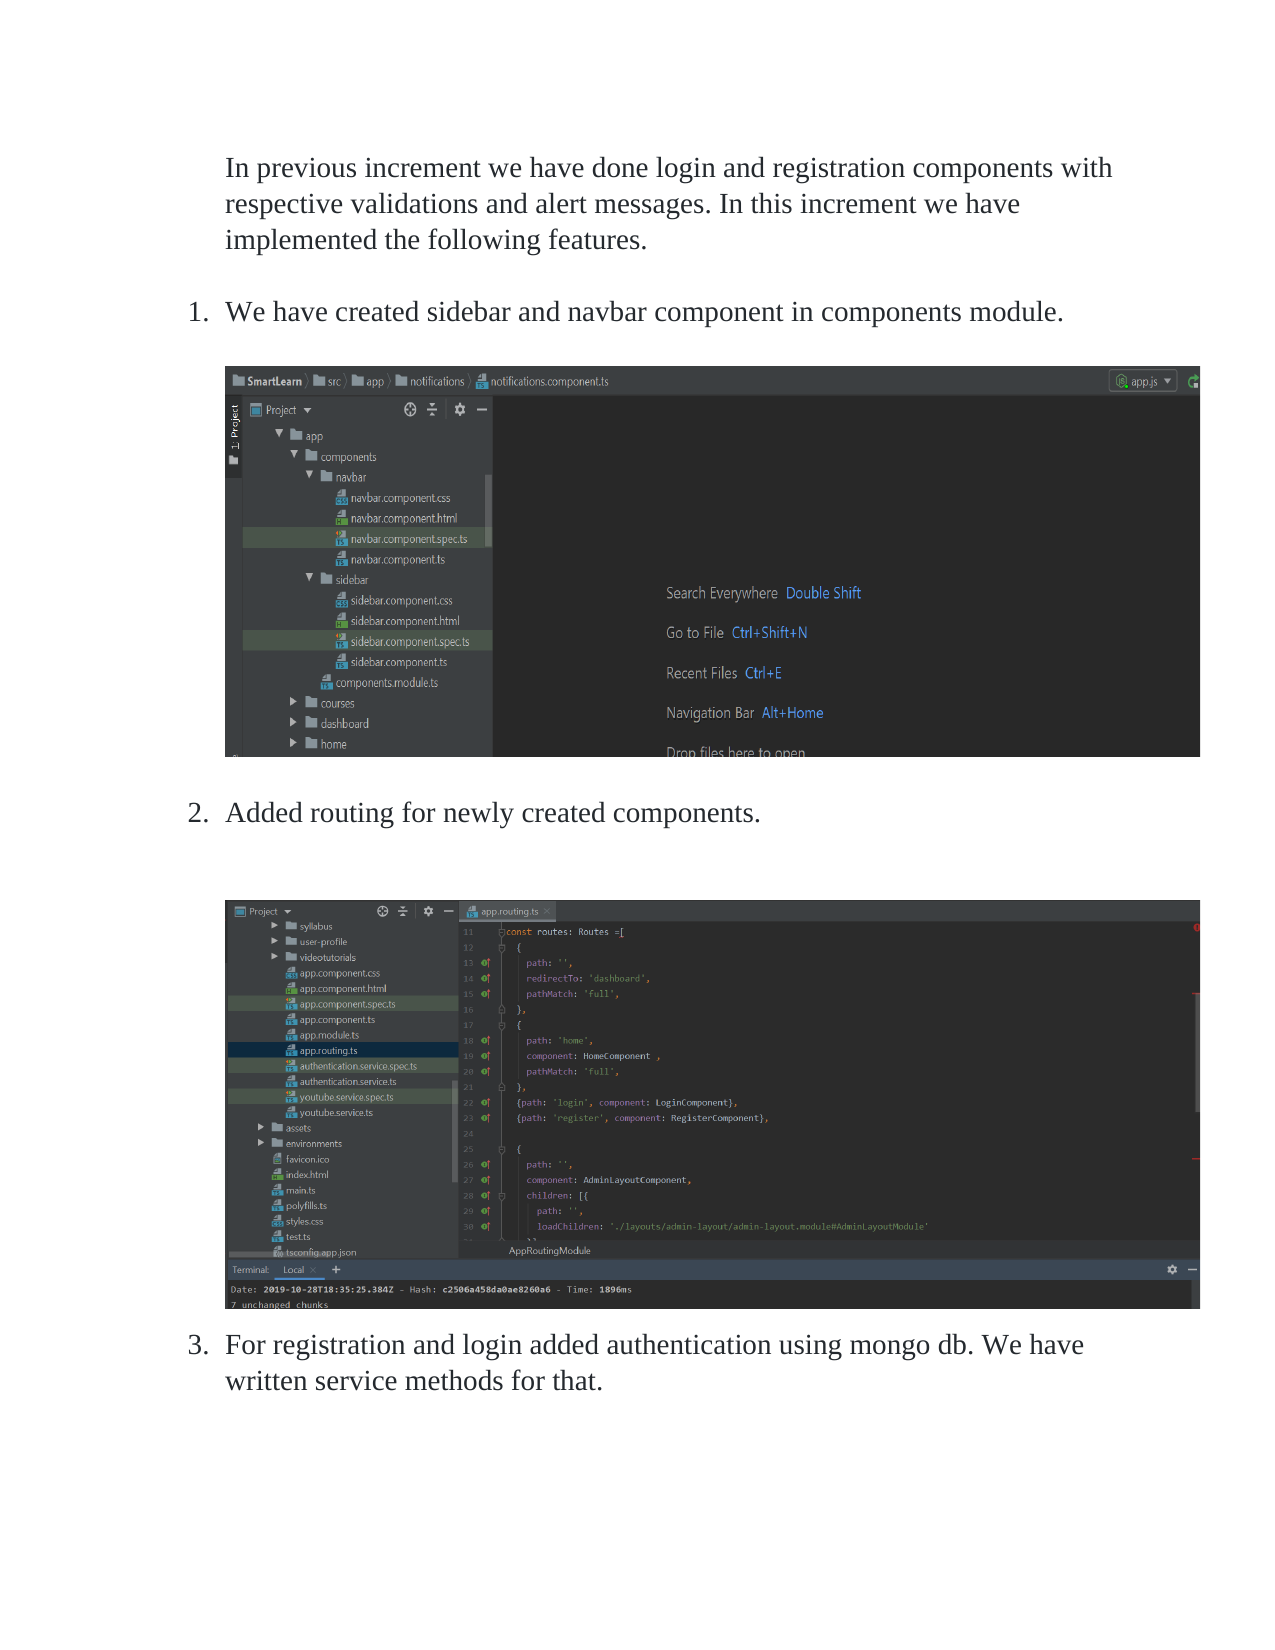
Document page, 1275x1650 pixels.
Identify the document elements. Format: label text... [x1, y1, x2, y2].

picture [225, 900, 1200, 1309]
list For registration and login added authentication using mongo db. We have written service methods for that. [187, 1327, 1125, 1397]
list Added routing for newly created components. [187, 795, 1125, 828]
list In previous increment we have done login and registration components with respective validations and alert messages. In this increment we have implemented the following features. [225, 150, 1125, 256]
picture [225, 366, 1200, 757]
list We have created sidebar and navbar component in components module. [187, 294, 1125, 328]
